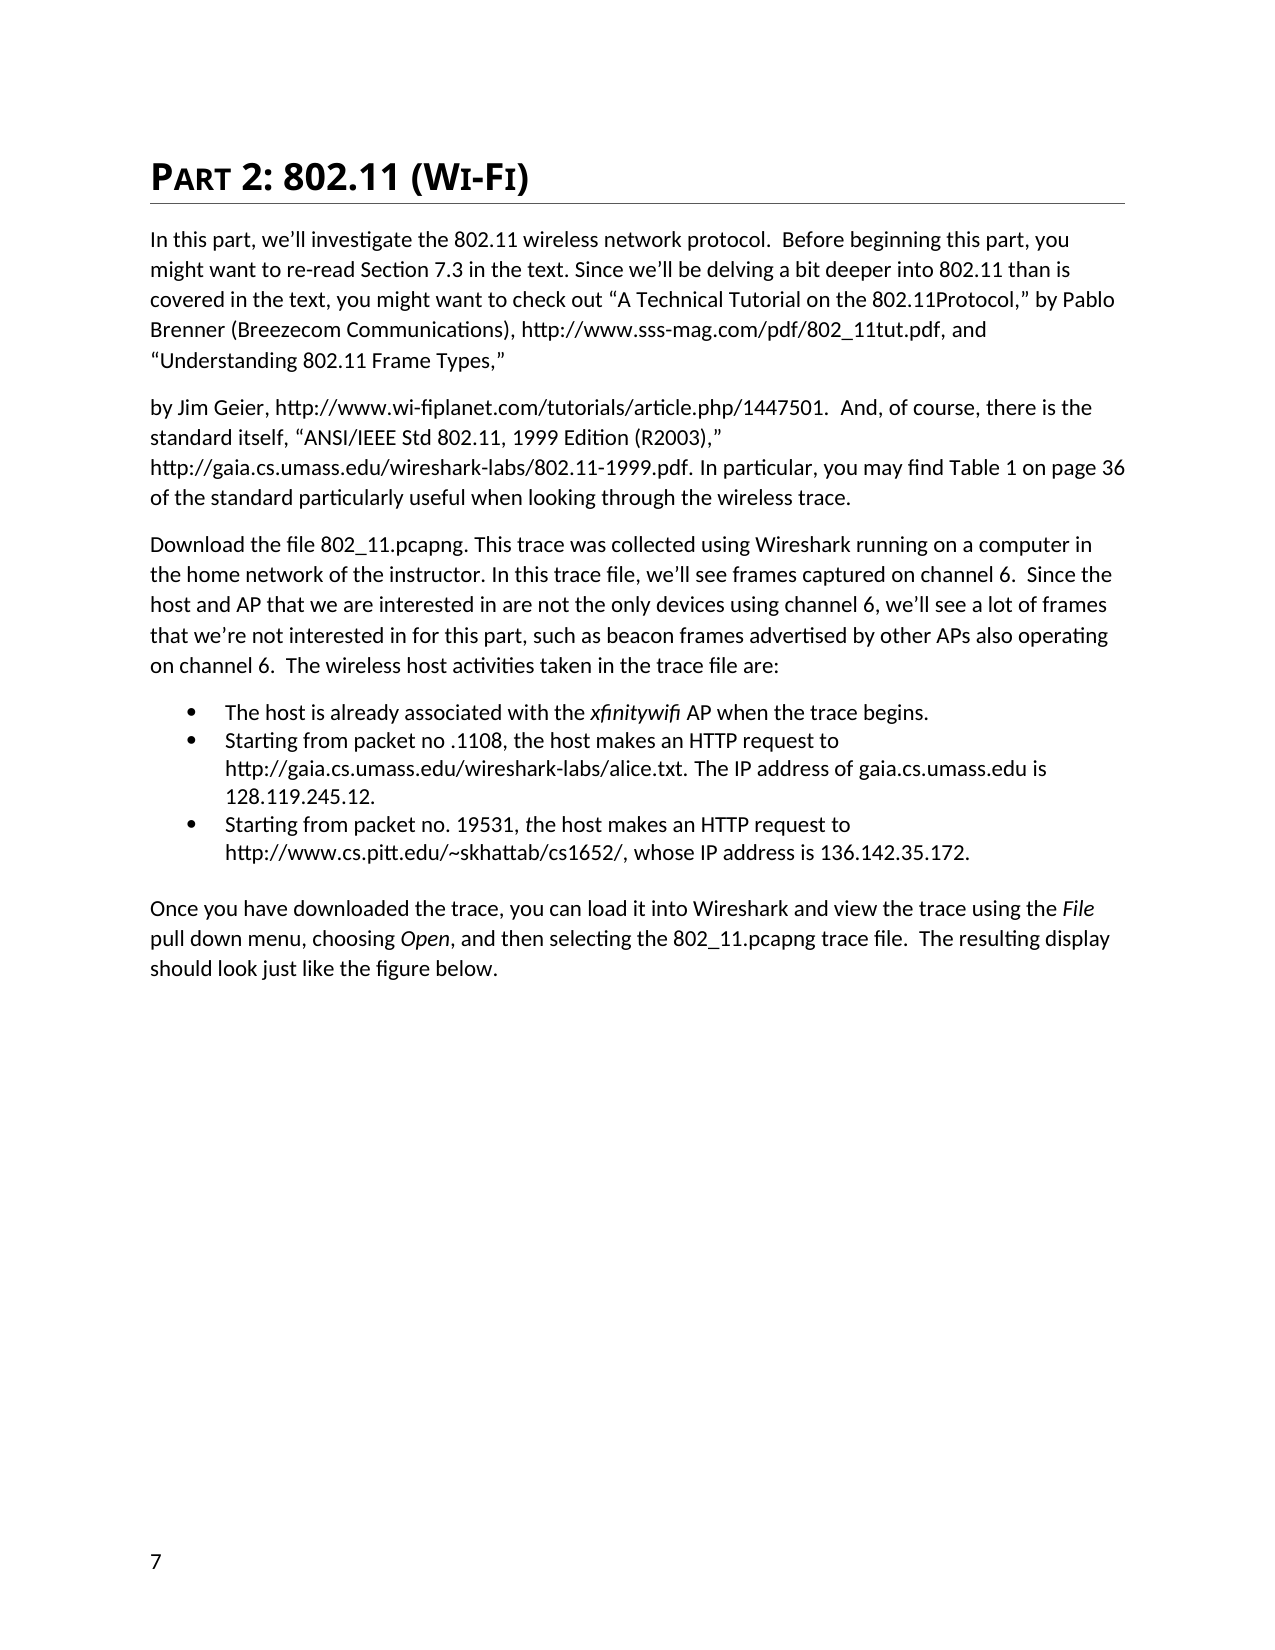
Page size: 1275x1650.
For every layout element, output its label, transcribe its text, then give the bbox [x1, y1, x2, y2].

list The host is already associated with the xfinitywifi AP when the trace begins. [187, 698, 1125, 726]
list Starting from packet no. 19531, the host makes an HTTP request to http://www.cs.pitt.edu/~skhattab/cs1652/, whose IP address is 136.142.35.172. [187, 810, 1125, 866]
text In this part, we’ll investigate the 802.11 wireless network protocol. Before beginning this part, you might want to re-read Section 7.3 in the text. Since we’ll be delving a bit deeper into 802.11 than is covered in the text, you might want to check out “A Technical Tutorial on the 802.11Protocol,” by Pablo Brenner (Breezecom Communications), http://www.sss-mag.com/pdf/802_11tut.pdf, and “Understanding 802.11 Frame Types,” [150, 225, 1125, 374]
text Download the file 802_11.pcapng. This trace was collected using Wireshark running on a computer in the home network of the instructor. In this trace file, we’ll see frames captured on channel 6. Since the host and AP that we are interested in are not the only devices using channel 6, we’ll see a lot of frames that we’re not interested in for this part, such as beacon frames advertised by other APs also operating on channel 6. The wireless host activities taken in the trace file are: [150, 530, 1125, 679]
text by Jim Geier, http://www.wi-fiplanet.com/tutorials/article.php/1447501. And, of course, there is the standard itself, “ANSI/IEEE Std 802.11, 1999 Edition (R2003),” http://gaia.cs.umass.edu/wireshark-labs/802.11-1999.pdf. In particular, you may find Table 1 on page 36 of the standard particularly useful when looking through the wireless trace. [150, 393, 1125, 511]
text Once you have downloaded the trace, you can load it into Wireshark and view the trace using the File pull down menu, choosing Open, and then selecting the 802_11.pcapng trace file. The resulting display should look just like the figure below. [150, 894, 1125, 982]
list Starting from packet no .1108, the host makes an HTTP request to http://gaia.cs.umass.edu/wireshark-labs/alice.txt. The IP address of gaia.cs.umass.edu is 128.119.245.12. [187, 726, 1125, 810]
subtitle Part 2: 802.11 (Wi-Fi) [150, 150, 1125, 203]
